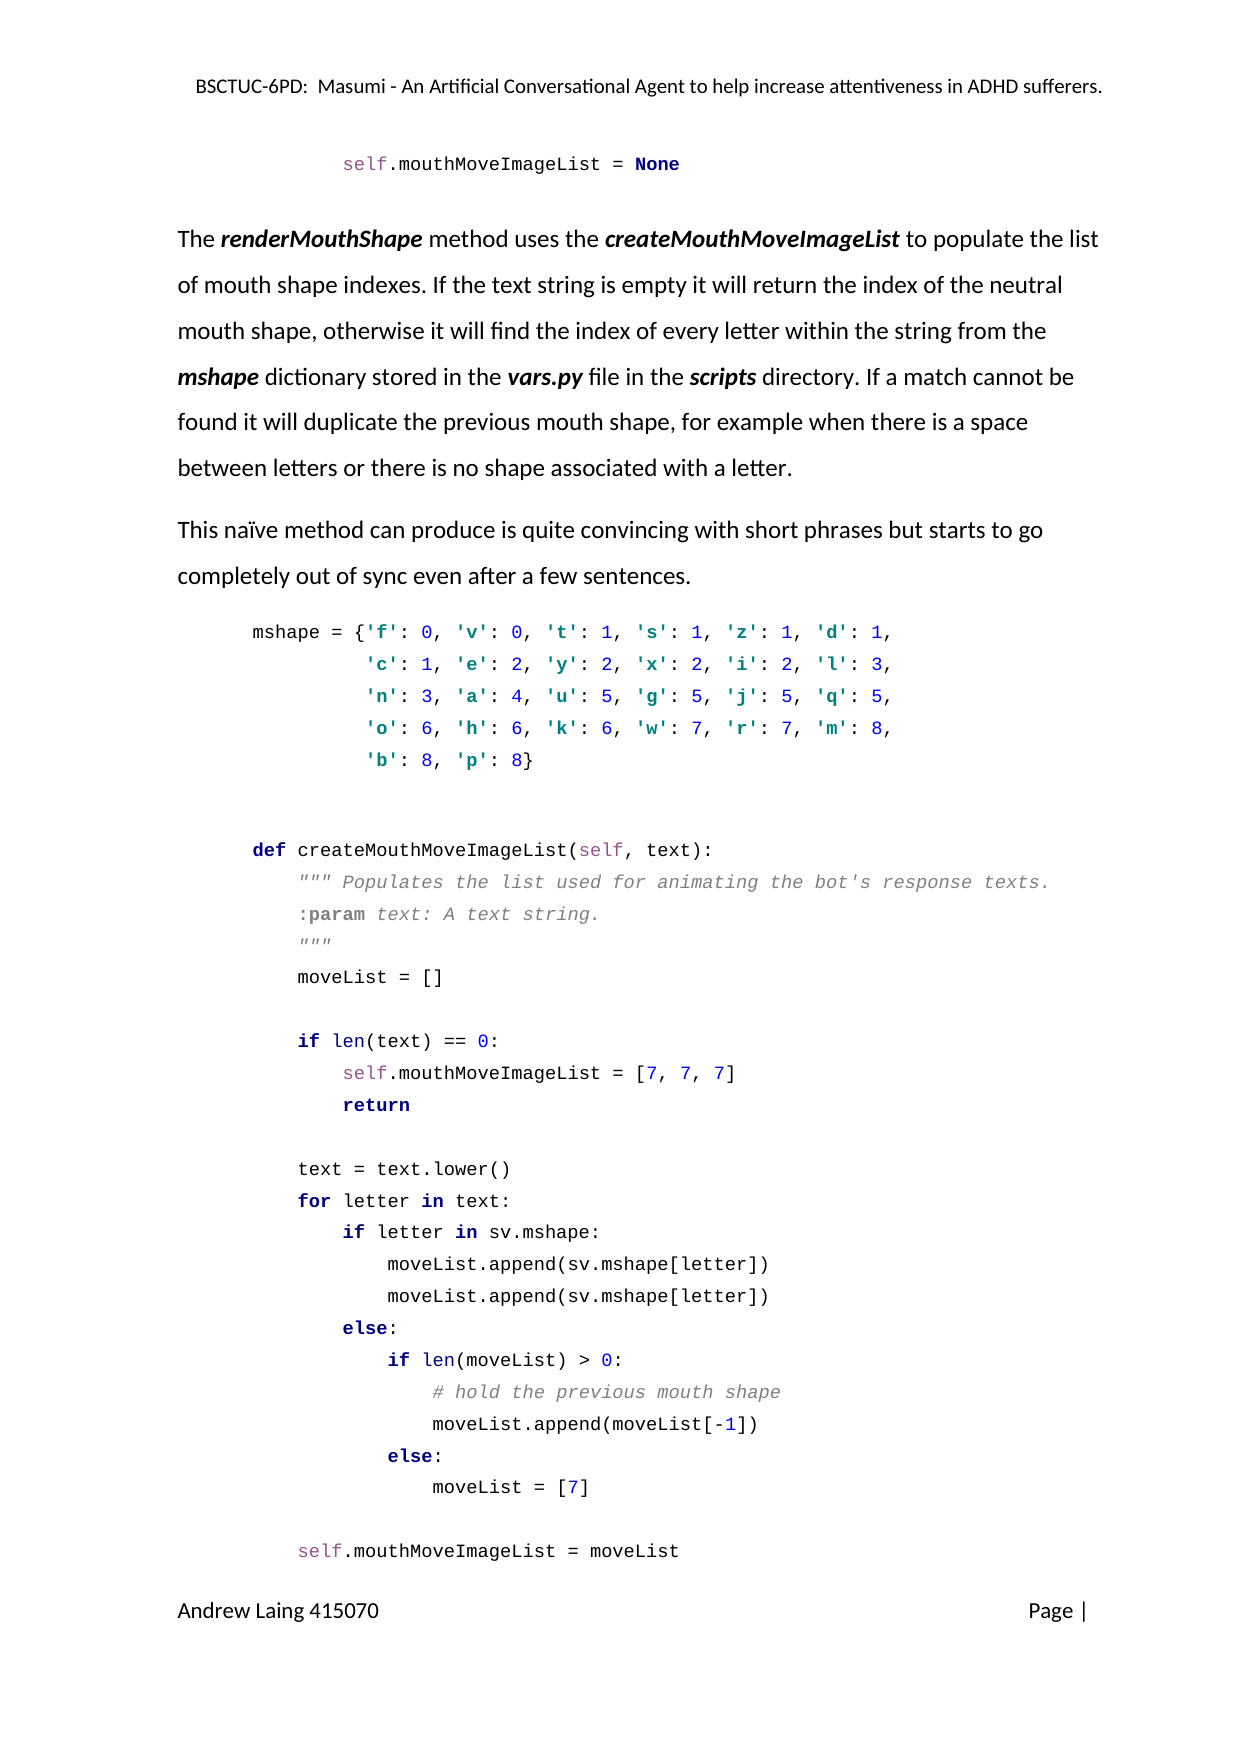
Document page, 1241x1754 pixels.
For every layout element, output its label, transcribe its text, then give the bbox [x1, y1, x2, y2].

text def createMouthMoveImageList(self, text): """ Populates the list used for animating the bot's response texts. :param text: A text string. """ moveList = [] if len(text) == 0: self.mouthMoveImageList = [7, 7, 7] return text = text.lower() for letter in text: if letter in sv.mshape: moveList.append(sv.mshape[letter]) moveList.append(sv.mshape[letter]) else: if len(moveList) > 0: # hold the previous mouth shape moveList.append(moveList[-1]) else: moveList = [7] self.mouthMoveImageList = moveList [252, 841, 1122, 1563]
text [252, 155, 1122, 212]
text mshape = {'f': 0, 'v': 0, 't': 1, 's': 1, 'z': 1, 'd': 1, 'c': 1, 'e': 2, 'y': 2, 'x': 2, 'i': 2, 'l': 3, 'n': 3, 'a': 4, 'u': 5, 'g': 5, 'j': 5, 'q': 5, 'o': 6, 'h': 6, 'k': 6, 'w': 7, 'r': 7, 'm': 8, 'b': 8, 'p': 8} [252, 623, 1122, 772]
text The renderMouthShape method uses the createMouthMoveImageList to populate the list of mouth shape indexes. If the text string is empty it will return the index of the neutral mouth shape, otherwise it will find the index of every letter within the string from the mshape dictionary stored in the vars.py file in the scripts directory. If a match cannot be found it will duplicate the previous mouth shape, for example when there is a space between letters or there is no shape associated with a letter. [177, 224, 1122, 483]
text This naïve method can produce is quite convincing with short phrases but starts to go completely out of sync even after a few sentences. [177, 515, 1122, 591]
